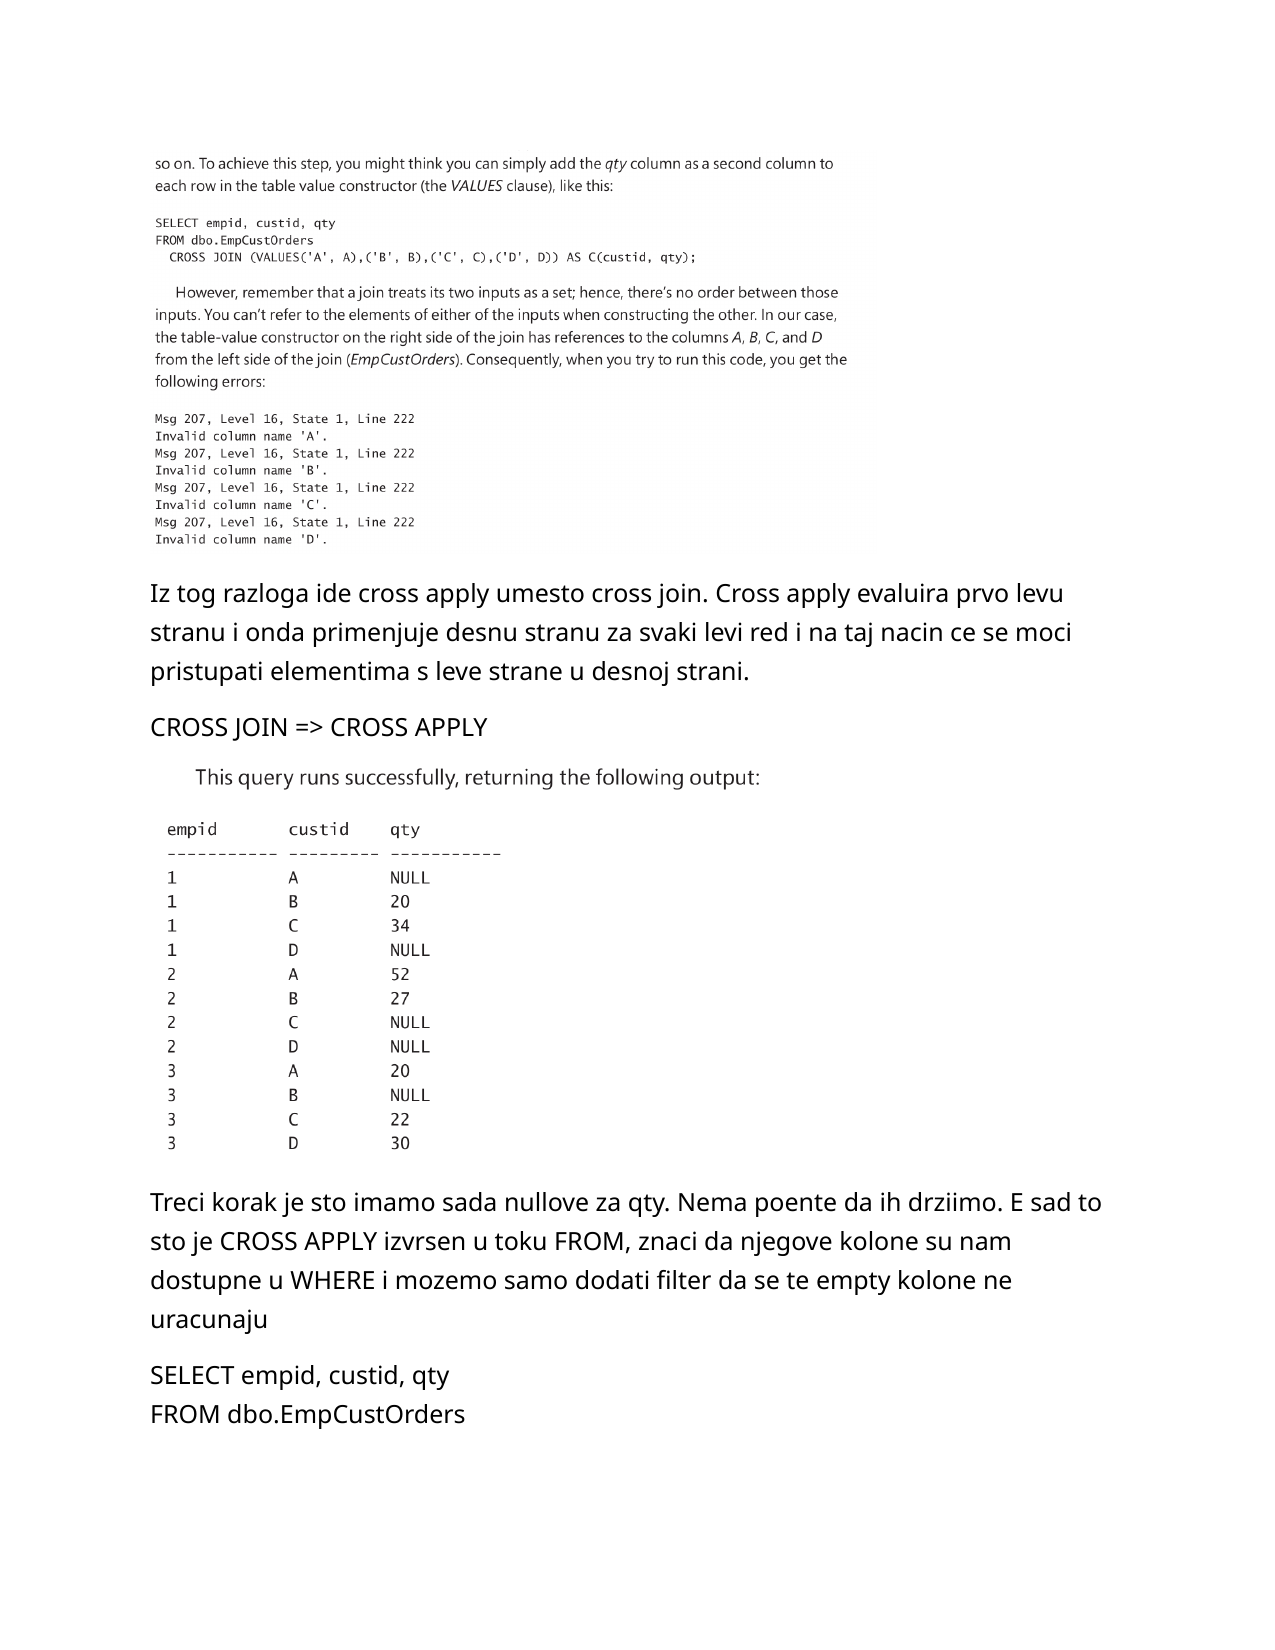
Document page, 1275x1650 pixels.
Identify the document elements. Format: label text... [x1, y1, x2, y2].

picture [150, 765, 763, 1163]
picture [150, 150, 877, 554]
text Treci korak je sto imamo sada nullove za qty. Nema poente da ih drziimo. E sad to sto je CROSS APPLY izvrsen u toku FROM, znaci da njegove kolone su nam dostupne u WHERE i mozemo samo dodati filter da se te empty kolone ne uracunaju [150, 1184, 1125, 1336]
text Iz tog razloga ide cross apply umesto cross join. Cross apply evaluira prvo levu stranu i onda primenjuje desnu stranu za svaki levi red i na taj nacin ce se moci pristupati elementima s leve strane u desnoj strani. [150, 576, 1125, 688]
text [150, 1358, 1125, 1431]
text CROSS JOIN => CROSS APPLY [150, 710, 1125, 744]
